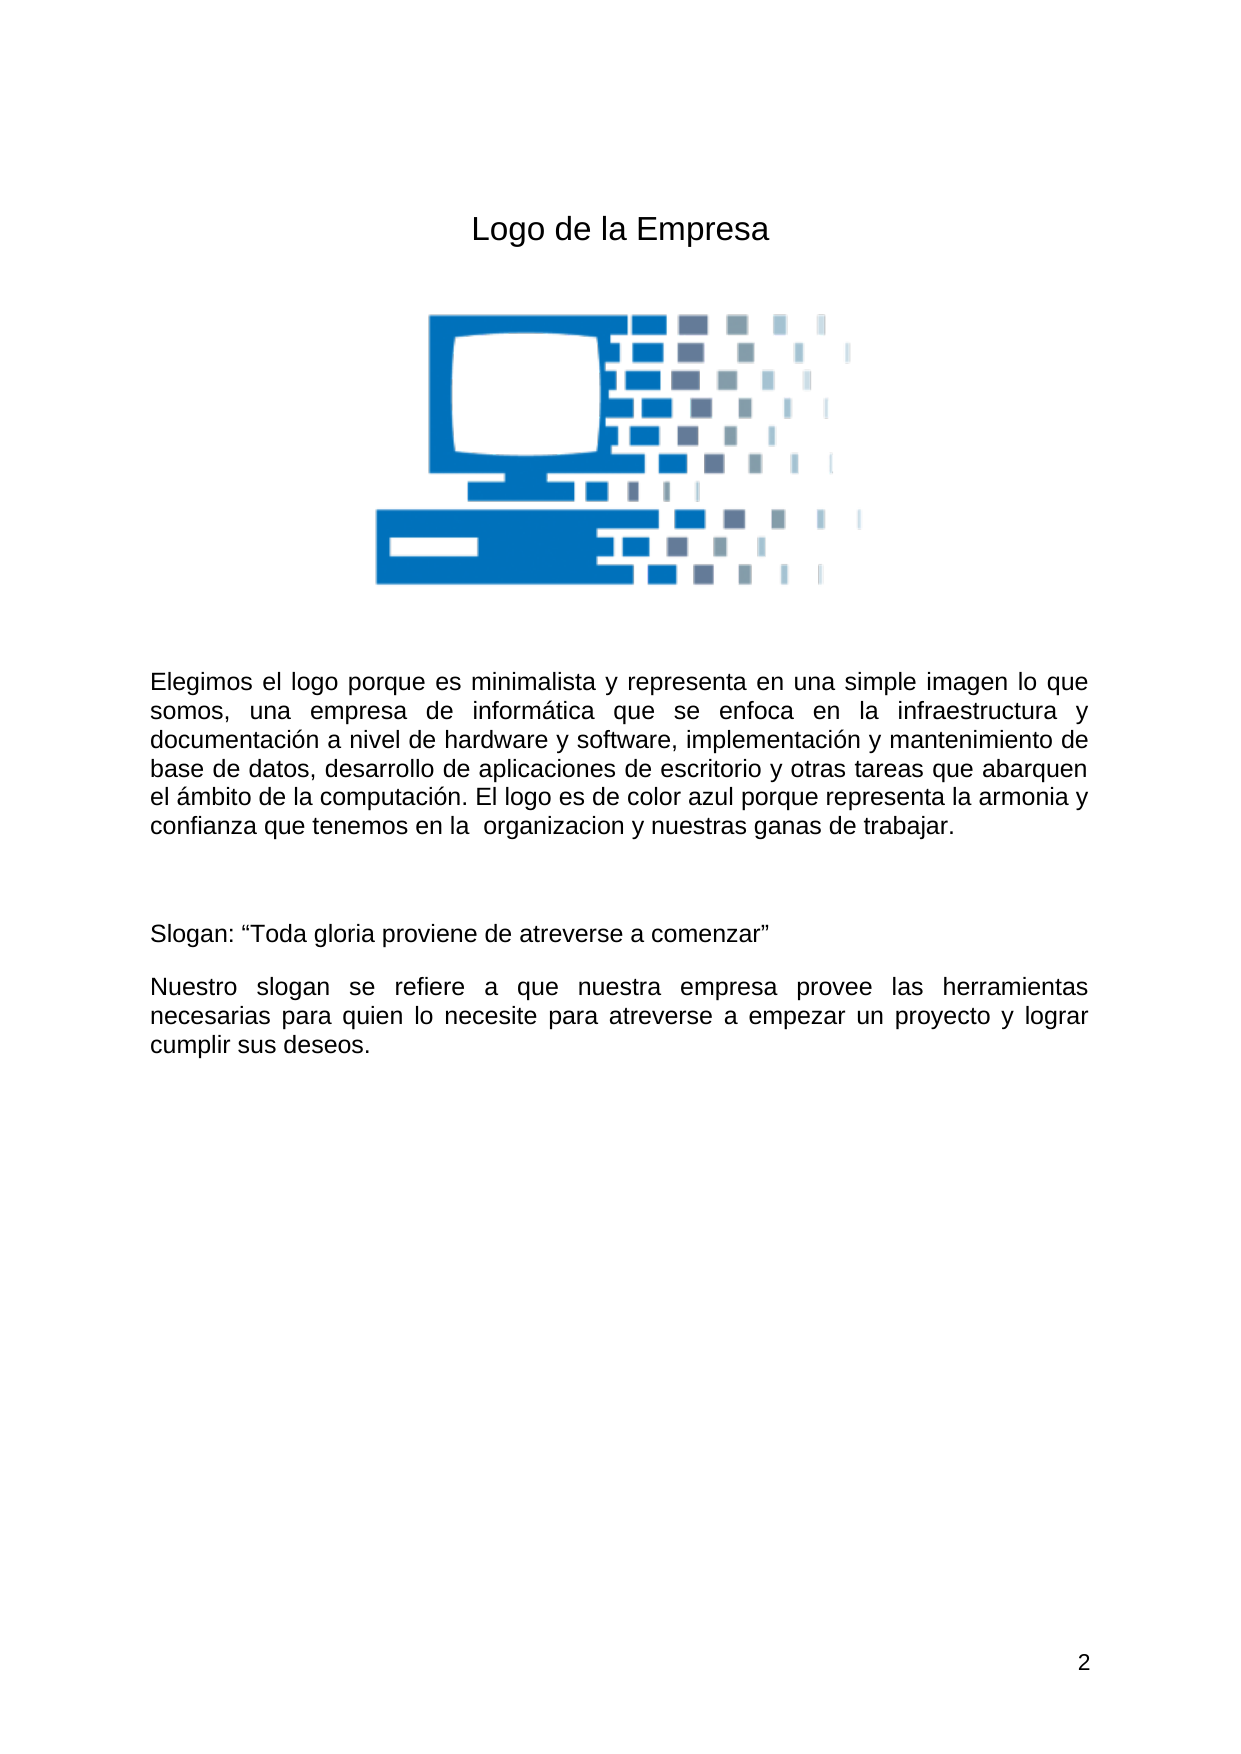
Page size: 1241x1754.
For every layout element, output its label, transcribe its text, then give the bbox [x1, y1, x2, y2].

text Nuestro slogan se refiere a que nuestra empresa provee las herramientas necesarias para quien lo necesite para atreverse a empezar un proyecto y lograr cumplir sus deseos. [150, 972, 1090, 1058]
text Elegimos el logo porque es minimalista y representa en una simple imagen lo que somos, una empresa de informática que se enfoca en la infraestructura y documentación a nivel de hardware y software, implementación y mantenimiento de base de datos, desarrollo de aplicaciones de escritorio y otras tareas que abarquen el ámbito de la computación. El logo es de color azul porque representa la armonia y confianza que tenemos en la organizacion y nuestras ganas de trabajar. [150, 667, 1090, 840]
text Slogan: “Toda gloria proviene de atreverse a comenzar” [150, 918, 1090, 947]
picture [349, 272, 891, 643]
subtitle Logo de la Empresa [150, 208, 1090, 247]
